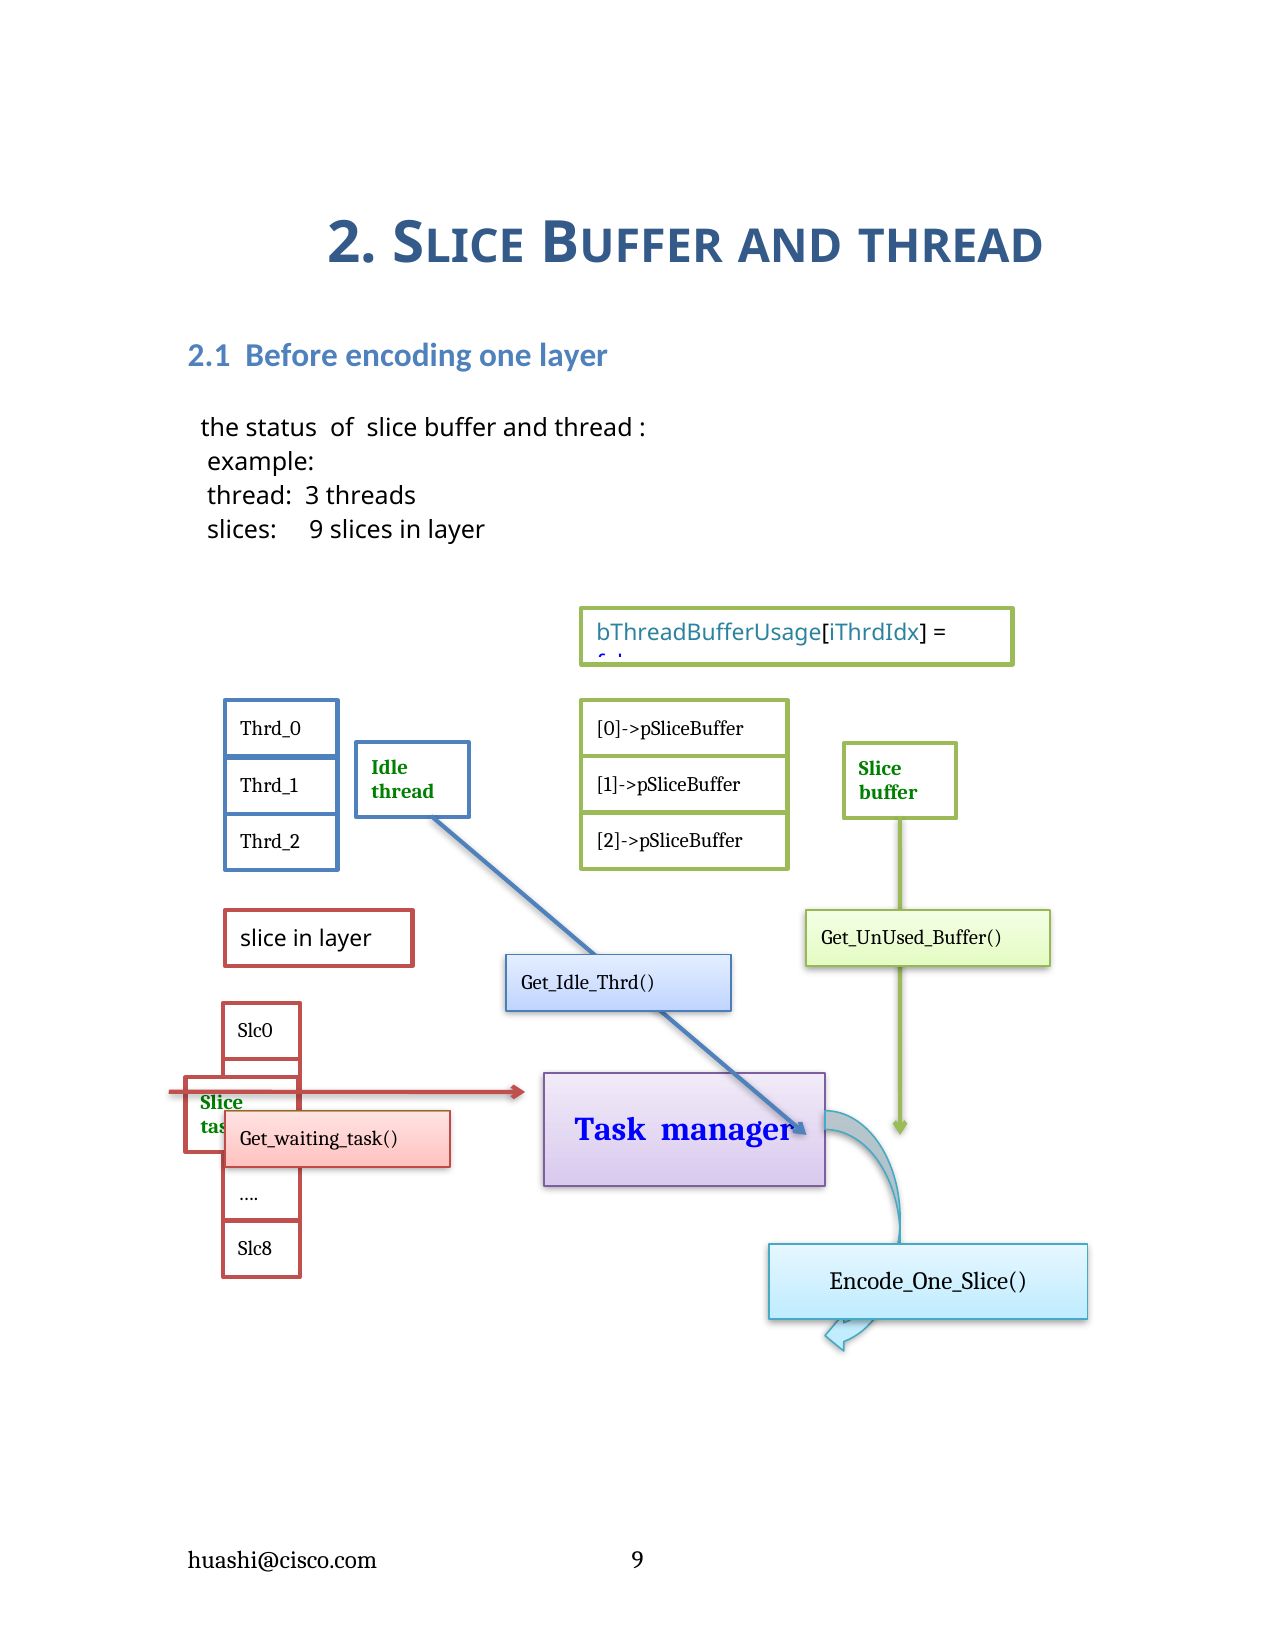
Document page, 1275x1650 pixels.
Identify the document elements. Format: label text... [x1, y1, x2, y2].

subtitle 2. Slice Buffer and thread [283, 200, 1087, 279]
text slices: 9 slices in layer [187, 511, 1087, 545]
subtitle 2.1 Before encoding one layer [187, 334, 1087, 375]
text example: [187, 443, 1087, 477]
text thread: 3 threads [187, 477, 1087, 511]
text the status of slice buffer and thread : [187, 409, 1087, 443]
